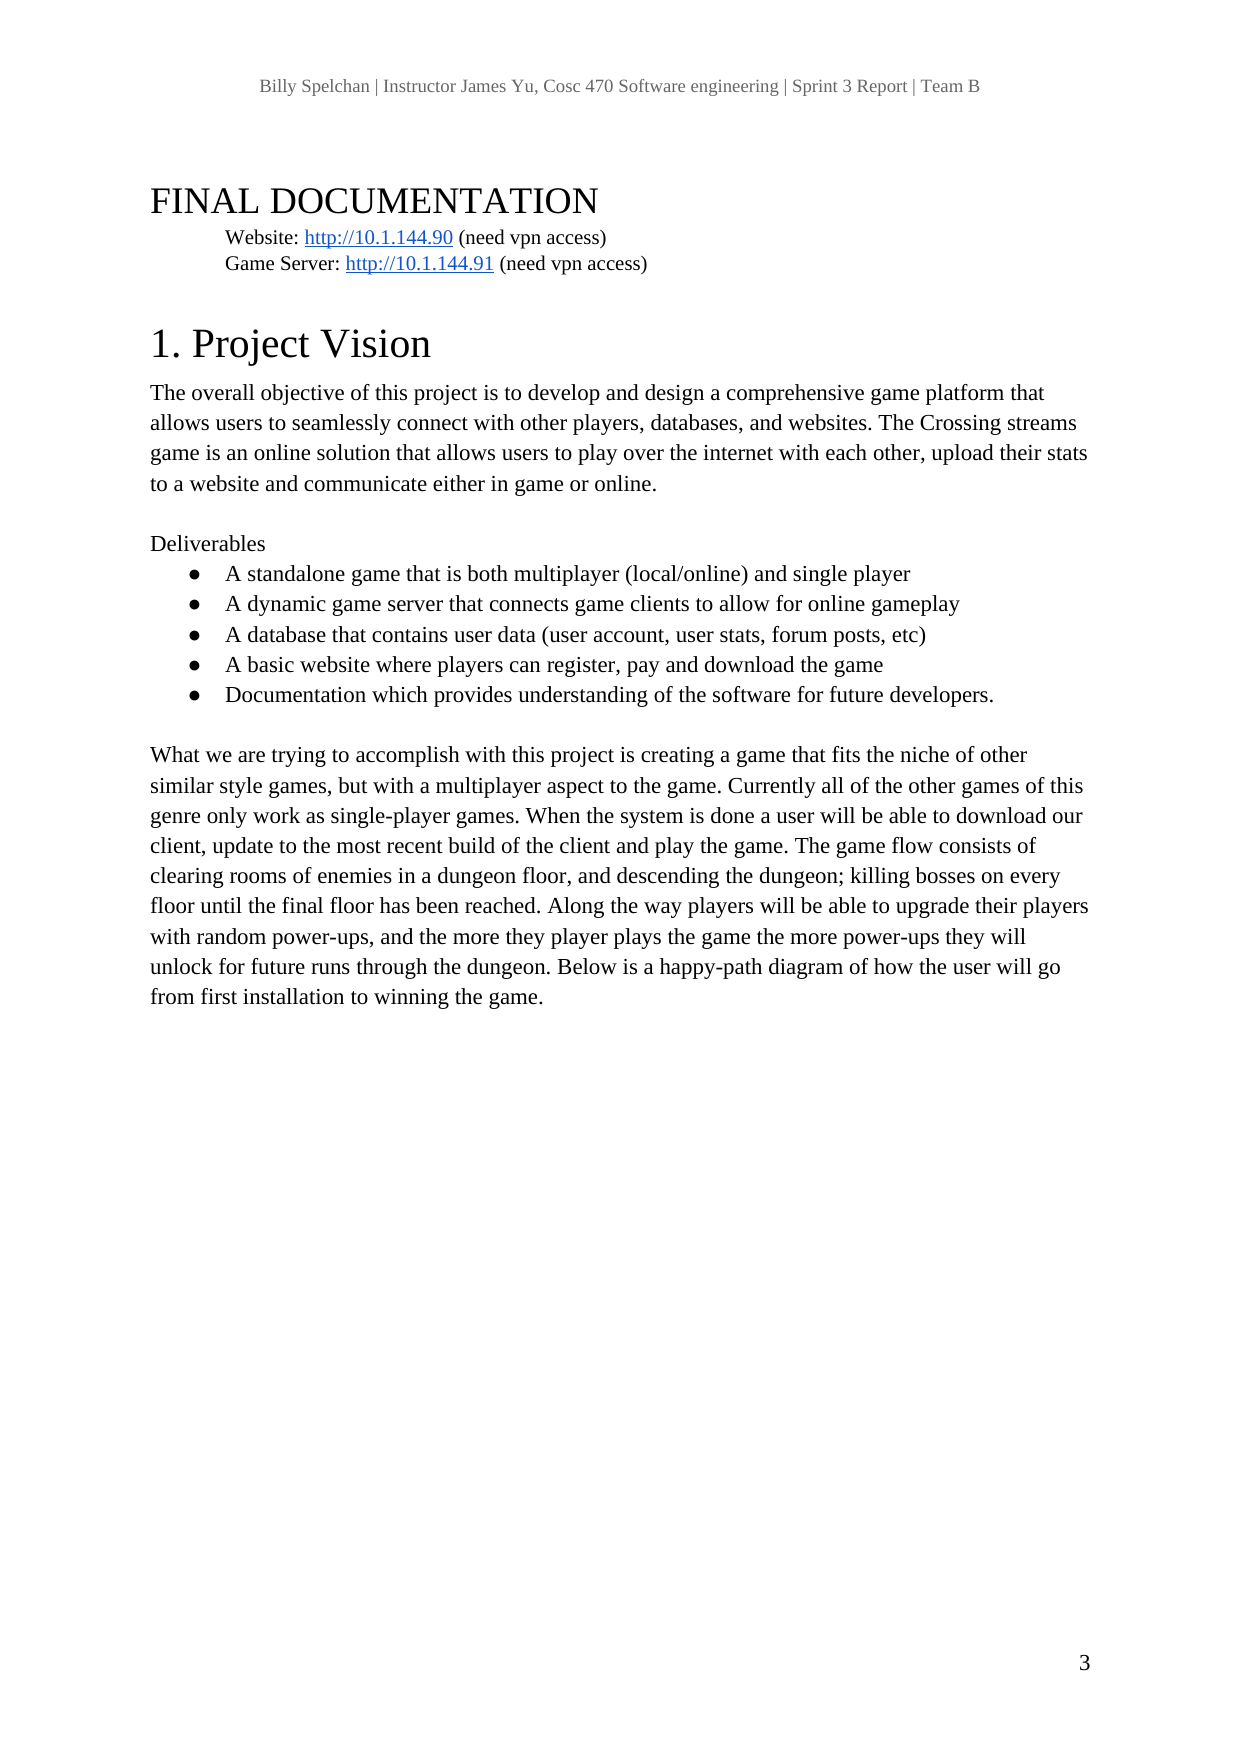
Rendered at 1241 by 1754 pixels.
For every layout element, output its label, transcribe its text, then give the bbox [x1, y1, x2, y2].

text The overall objective of this project is to develop and design a comprehensive game platform that allows users to seamlessly connect with other players, databases, and websites. The Crossing streams game is an online solution that allows users to play over the internet with each other, upload their stats to a website and communicate either in game or online. [150, 379, 1090, 496]
text FINAL DOCUMENTATION [150, 178, 1090, 222]
list A database that contains user data (user account, user stats, forum posts, etc) [187, 621, 1090, 647]
list A standalone game that is both multiplayer (local/online) and single player [187, 560, 1090, 587]
subtitle 1. Project Vision [150, 318, 1090, 366]
list Documentation which provides understanding of the software for future developers. [187, 681, 1090, 707]
text Website: http://10.1.144.90 (need vpn access) [225, 225, 1090, 249]
list A dynamic game server that connects game clients to allow for online gameplay [187, 590, 1090, 617]
text What we are trying to accomplish with this project is creating a game that fits the niche of other similar style games, but with a multiplayer aspect to the game. Currently all of the other games of this genre only work as single-player games. When the system is done a user will be able to download our client, update to the most recent build of the client and play the game. The game flow consists of clearing rooms of enemies in a dungeon floor, and descending the dungeon; killing bosses on every floor until the final floor has been reached. Along the way players will be able to upgrade their players with random power-ups, and the more they player plays the game the more power-ups they will unlock for future runs through the dungeon. Below is a happy-path diagram of how the user will go from first installation to winning the game. [150, 741, 1090, 1009]
text Game Server: http://10.1.144.91 (need vpn access) [225, 251, 1090, 275]
list A basic website where players can register, pay and download the game [187, 651, 1090, 677]
text Deliverables [150, 530, 1090, 556]
